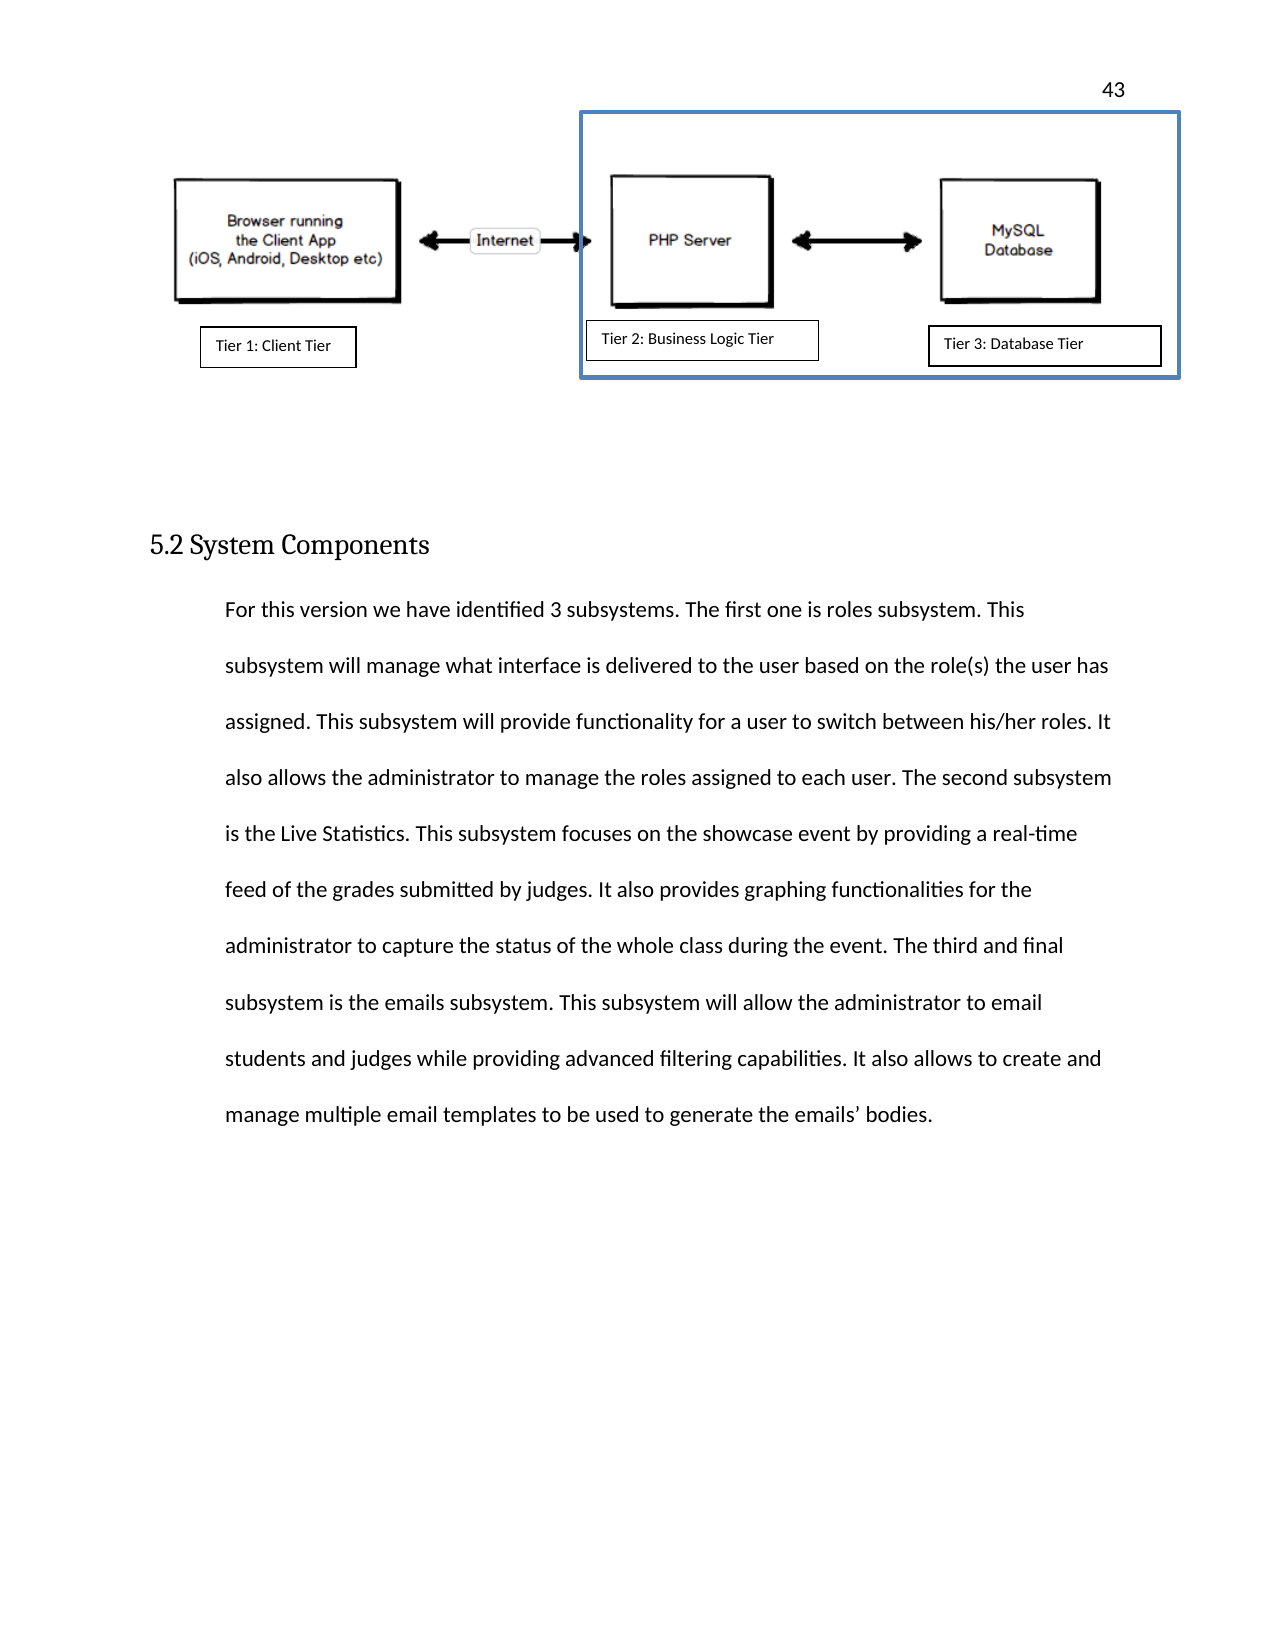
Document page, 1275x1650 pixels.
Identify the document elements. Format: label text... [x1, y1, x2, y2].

picture [583, 150, 1124, 326]
text For this version we have identified 3 subsystems. The first one is roles subsystem. This subsystem will manage what interface is delivered to the user based on the role(s) the user has assigned. This subsystem will provide functionality for a user to switch between his/her roles. It also allows the administrator to manage the roles assigned to each user. The second subsystem is the Live Statistics. This subsystem focuses on the showcase event by providing a real-time feed of the grades submitted by judges. It also provides graphing functionalities for the administrator to capture the status of the whole class during the event. The third and final subsystem is the emails subsystem. This subsystem will allow the administrator to email students and judges while providing advanced filtering capabilities. It also allows to create and manage multiple email templates to be used to generate the emails’ bodies. [225, 595, 1125, 1128]
picture [150, 150, 579, 326]
subtitle 5.2 System Components [150, 528, 1125, 562]
